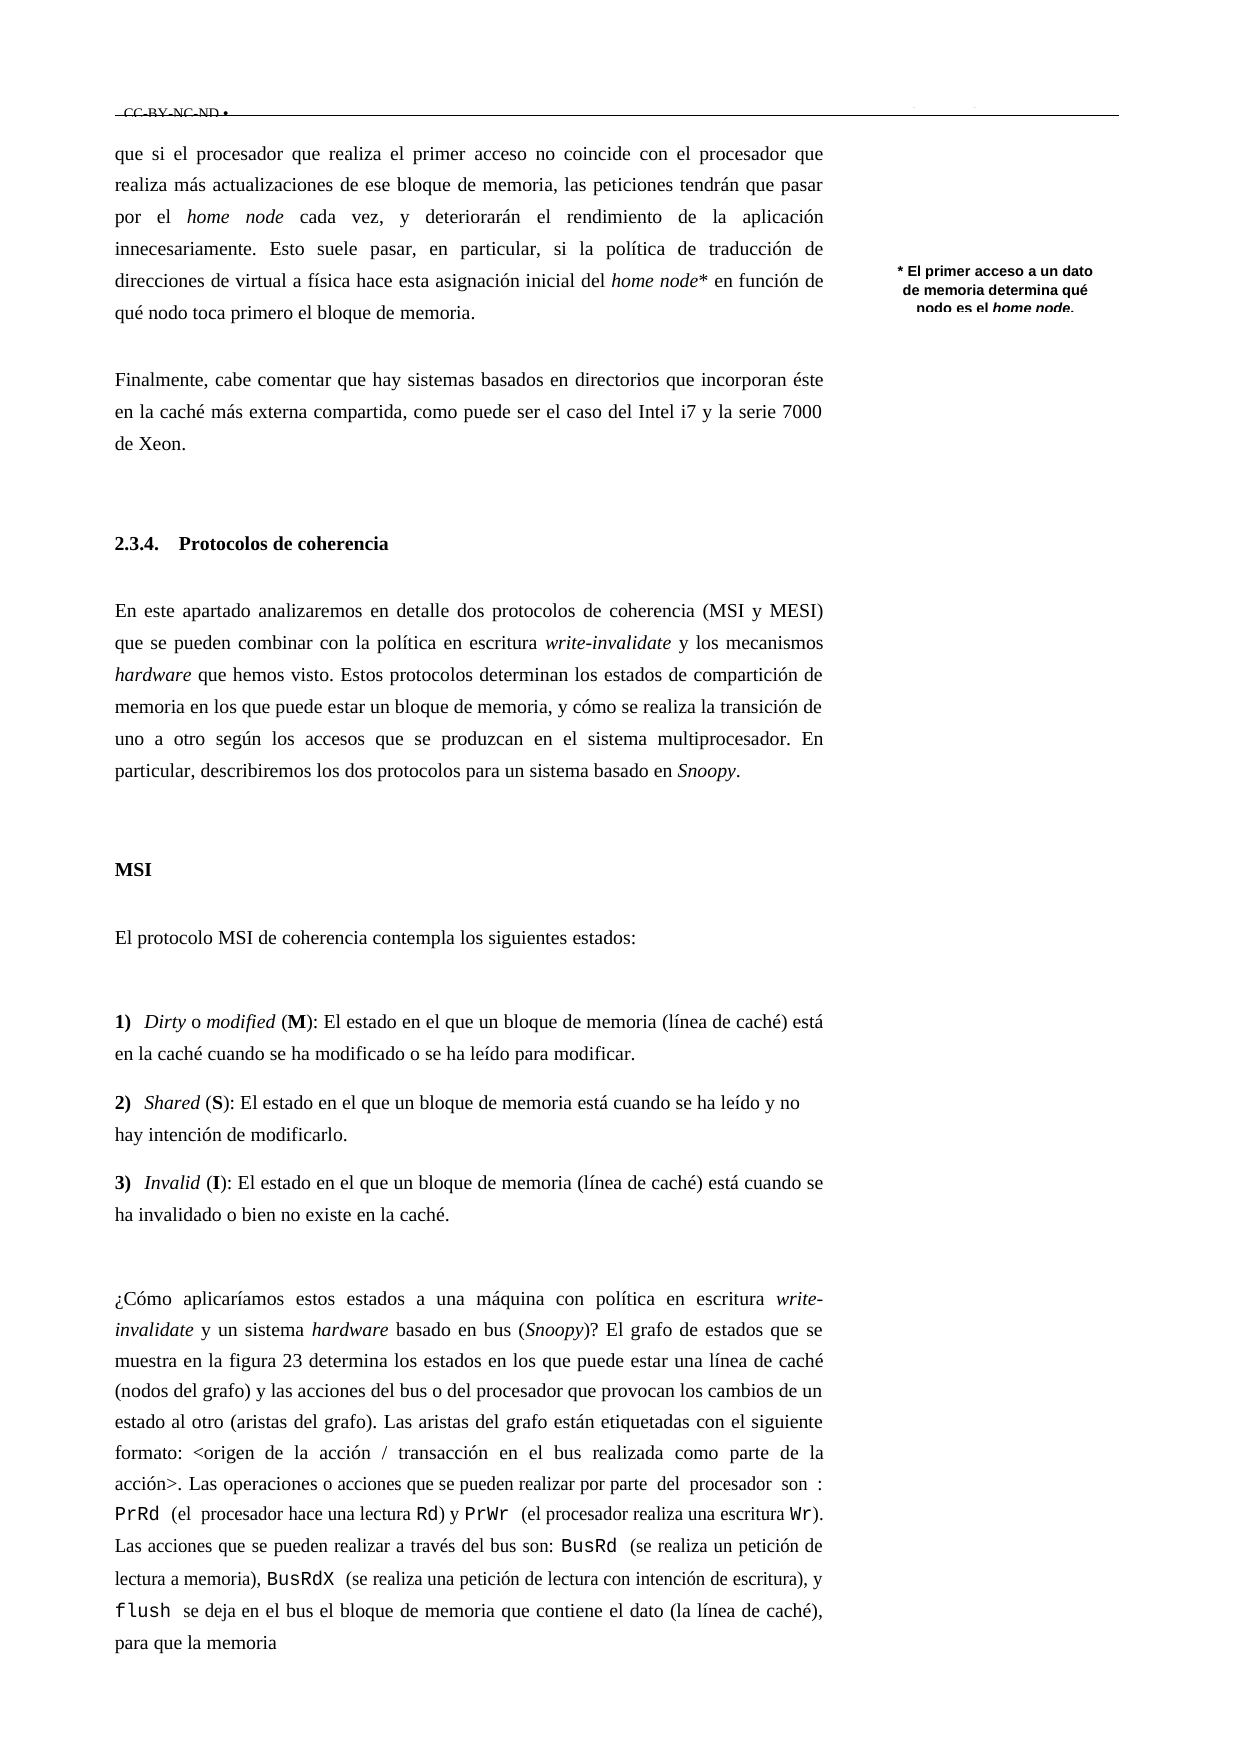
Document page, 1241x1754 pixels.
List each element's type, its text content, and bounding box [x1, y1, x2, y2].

text El protocolo MSI de coherencia contempla los siguientes estados: [114, 926, 1153, 949]
subtitle Protocolos de coherencia [114, 532, 1153, 554]
list Dirty o modified (M): El estado en el que un bloque de memoria (línea de caché) está en la caché cuando se ha modificado o se ha leído para modificar. [114, 1010, 823, 1065]
text En este apartado analizaremos en detalle dos protocolos de coherencia (MSI y MESI) que se pueden combinar con la política en escritura write-invalidate y los mecanismos hardware que hemos visto. Estos protocolos determinan los estados de compartición de memoria en los que puede estar un bloque de memoria, y cómo se realiza la transición de uno a otro según los accesos que se produzcan en el sistema multiprocesador. En particular, describiremos los dos protocolos para un sistema basado en Snoopy. [114, 599, 823, 782]
list Invalid (I): El estado en el que un bloque de memoria (línea de caché) está cuando se ha invalidado o bien no existe en la caché. [114, 1171, 823, 1226]
text Finalmente, cabe comentar que hay sistemas basados en directorios que incorporan éste en la caché más externa compartida, como puede ser el caso del Intel i7 y la serie 7000 de Xeon. [114, 368, 823, 455]
list Shared (S): El estado en el que un bloque de memoria está cuando se ha leído y no hay intención de modificarlo. [114, 1091, 823, 1145]
text ¿Cómo aplicaríamos estos estados a una máquina con política en escritura write-invalidate y un sistema hardware basado en bus (Snoopy)? El grafo de estados que se muestra en la figura 23 determina los estados en los que puede estar una línea de caché (nodos del grafo) y las acciones del bus o del procesador que provocan los cambios de un estado al otro (aristas del grafo). Las aristas del grafo están etiquetadas con el siguiente formato: <origen de la acción / transacción en el bus realizada como parte de la acción>. Las operaciones o acciones que se pueden realizar por parte del procesador son : PrRd (el procesador hace una lectura Rd) y PrWr (el procesador realiza una escritura Wr). Las acciones que se pueden realizar a través del bus son: BusRd (se realiza un petición de lectura a memoria), BusRdX (se realiza una petición de lectura con intención de escritura), y flush se deja en el bus el bloque de memoria que contiene el dato (la línea de caché), para que la memoria [114, 1287, 823, 1654]
subtitle MSI [114, 858, 1153, 881]
text que si el procesador que realiza el primer acceso no coincide con el procesador que realiza más actualizaciones de ese bloque de memoria, las peticiones tendrán que pasar por el home node cada vez, y deteriorarán el rendimiento de la aplicación innecesariamente. Esto suele pasar, en particular, si la política de traducción de direcciones de virtual a física hace esta asignación inicial del home node* en función de qué nodo toca primero el bloque de memoria. [114, 141, 823, 324]
